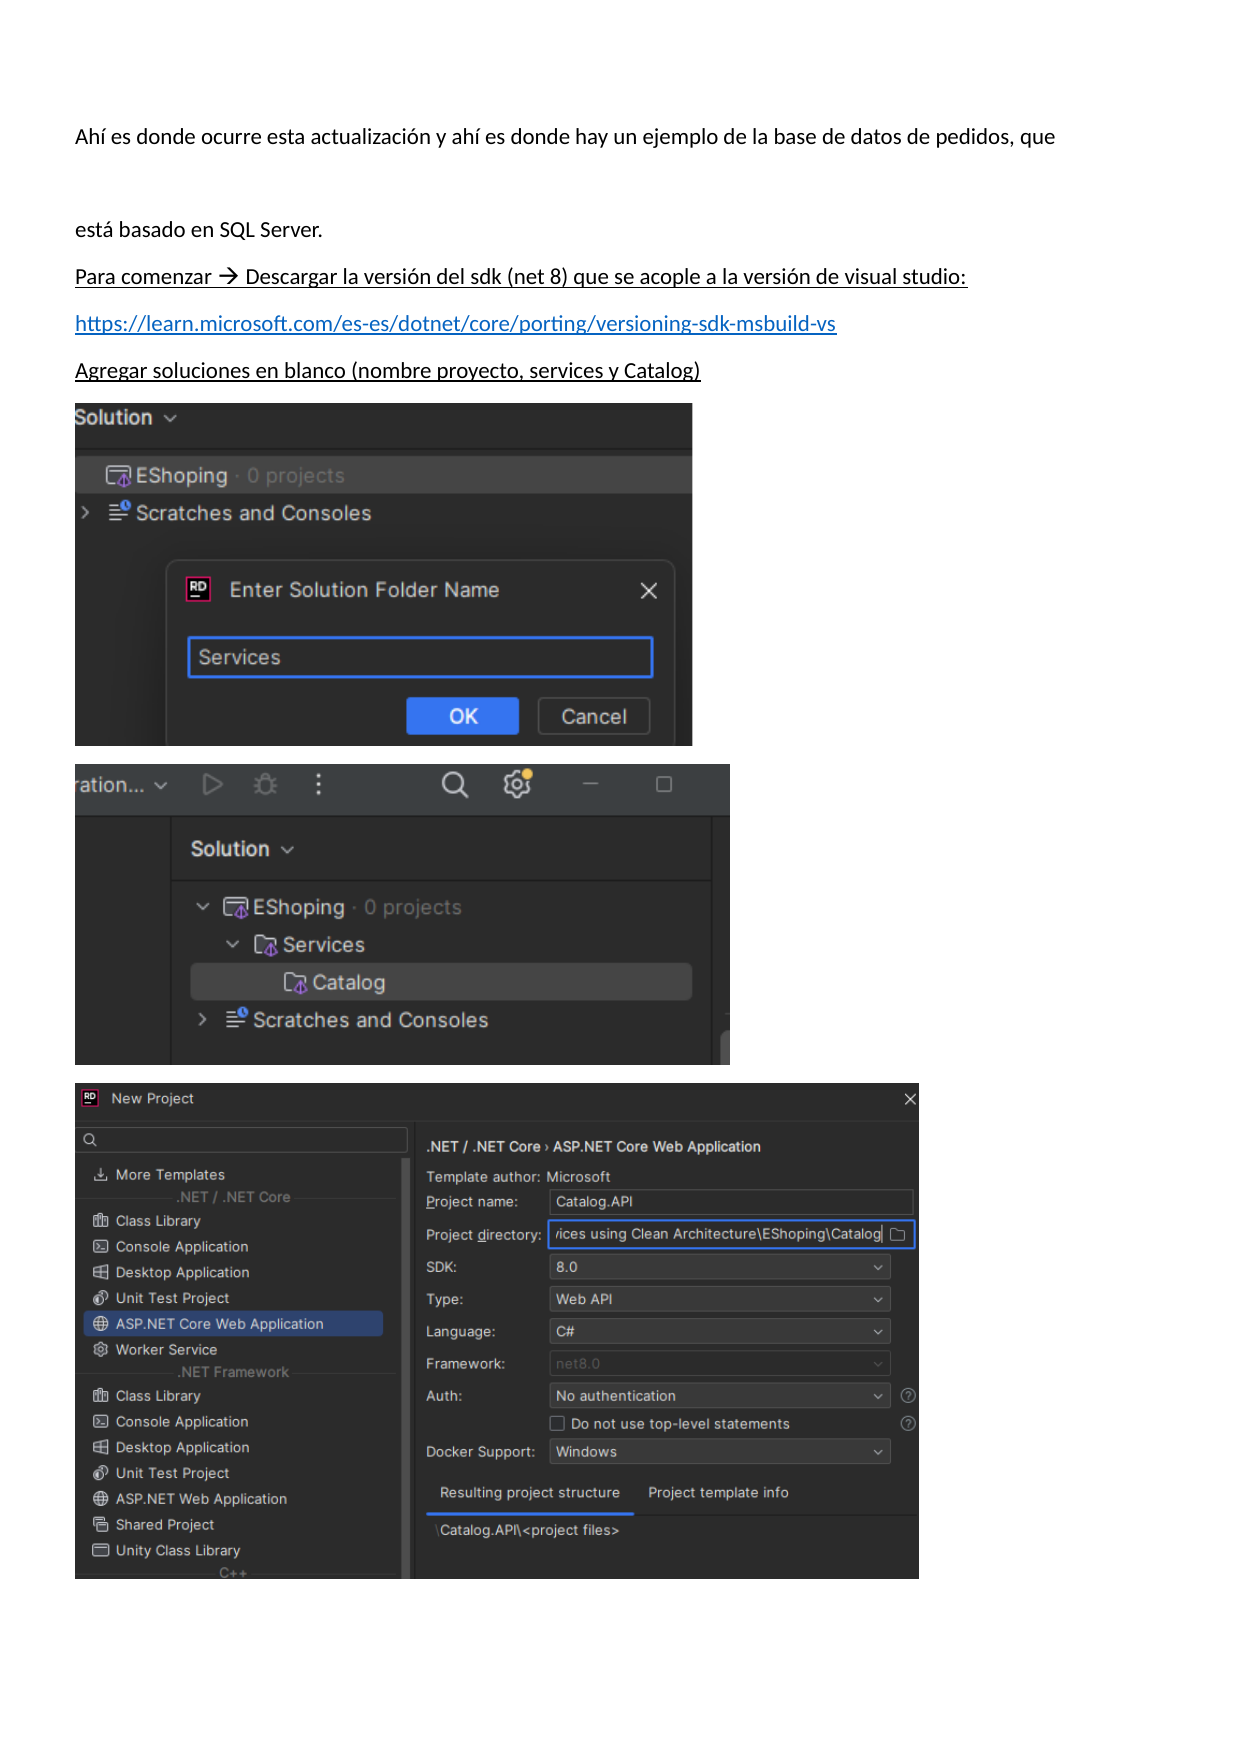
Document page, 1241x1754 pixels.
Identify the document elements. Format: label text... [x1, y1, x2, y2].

picture [75, 1083, 919, 1579]
text Para comenzar Descargar la versión del sdk (net 8) que se acople a la versión de visual studio: [75, 262, 1196, 291]
text está basado en SQL Server. [75, 216, 1196, 244]
picture [75, 403, 693, 746]
picture [75, 764, 730, 1065]
text Ahí es donde ocurre esta actualización y ahí es donde hay un ejemplo de la base de datos de pedidos, que [75, 122, 1196, 150]
text Agregar soluciones en blanco (nombre proyecto, services y Catalog) [75, 356, 1196, 384]
text https://learn.microsoft.com/es-es/dotnet/core/porting/versioning-sdk-msbuild-vs [75, 309, 1196, 337]
